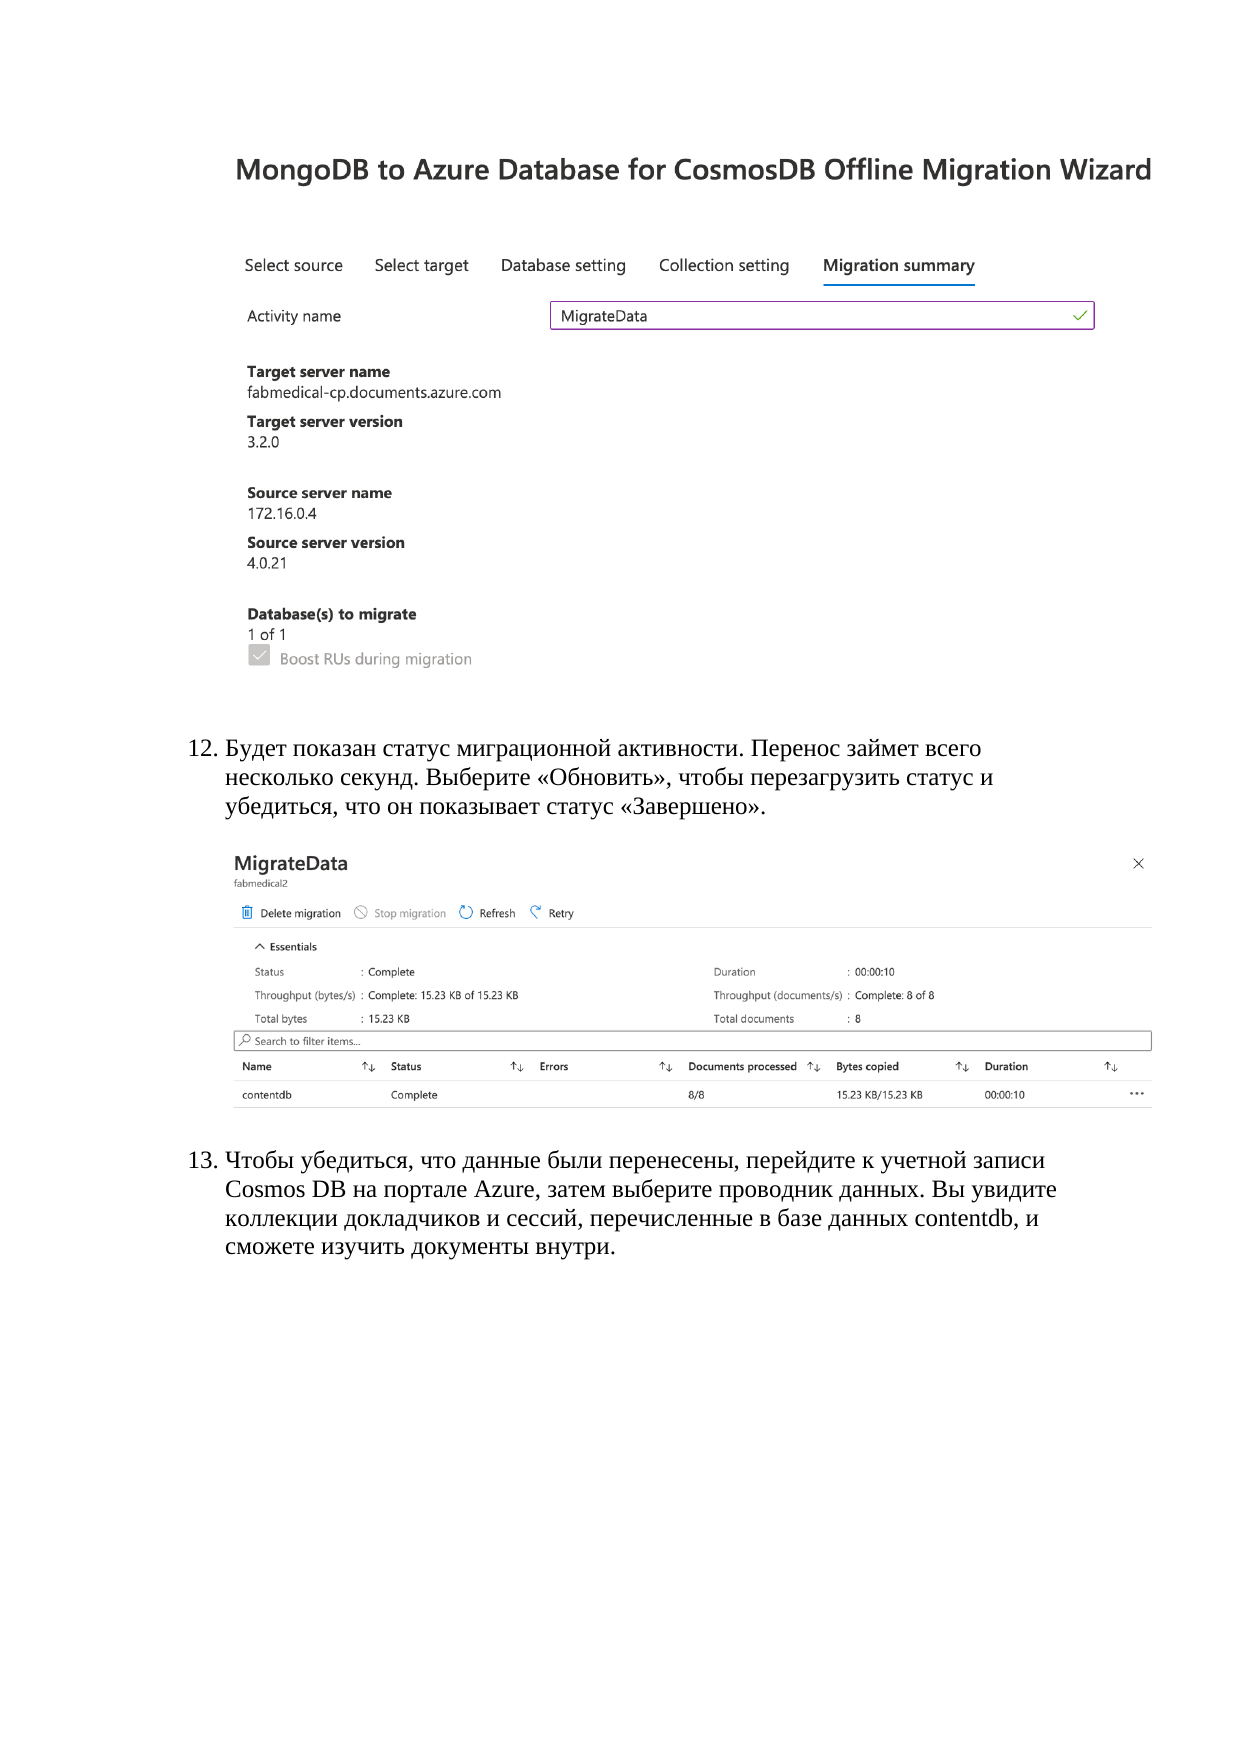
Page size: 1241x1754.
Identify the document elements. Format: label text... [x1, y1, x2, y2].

list Будет показан статус миграционной активности. Перенос займет всего несколько секунд. Выберите «Обновить», чтобы перезагрузить статус и убедиться, что он показывает статус «Завершено». [187, 733, 1090, 819]
list Чтобы убедиться, что данные были перенесены, перейдите к учетной записи Cosmos DB на портале Azure, затем выберите проводник данных. Вы увидите коллекции докладчиков и сессий, перечисленные в базе данных contentdb, и сможете изучить документы внутри. [187, 1145, 1090, 1260]
picture [225, 848, 1166, 1116]
picture [225, 150, 1166, 704]
